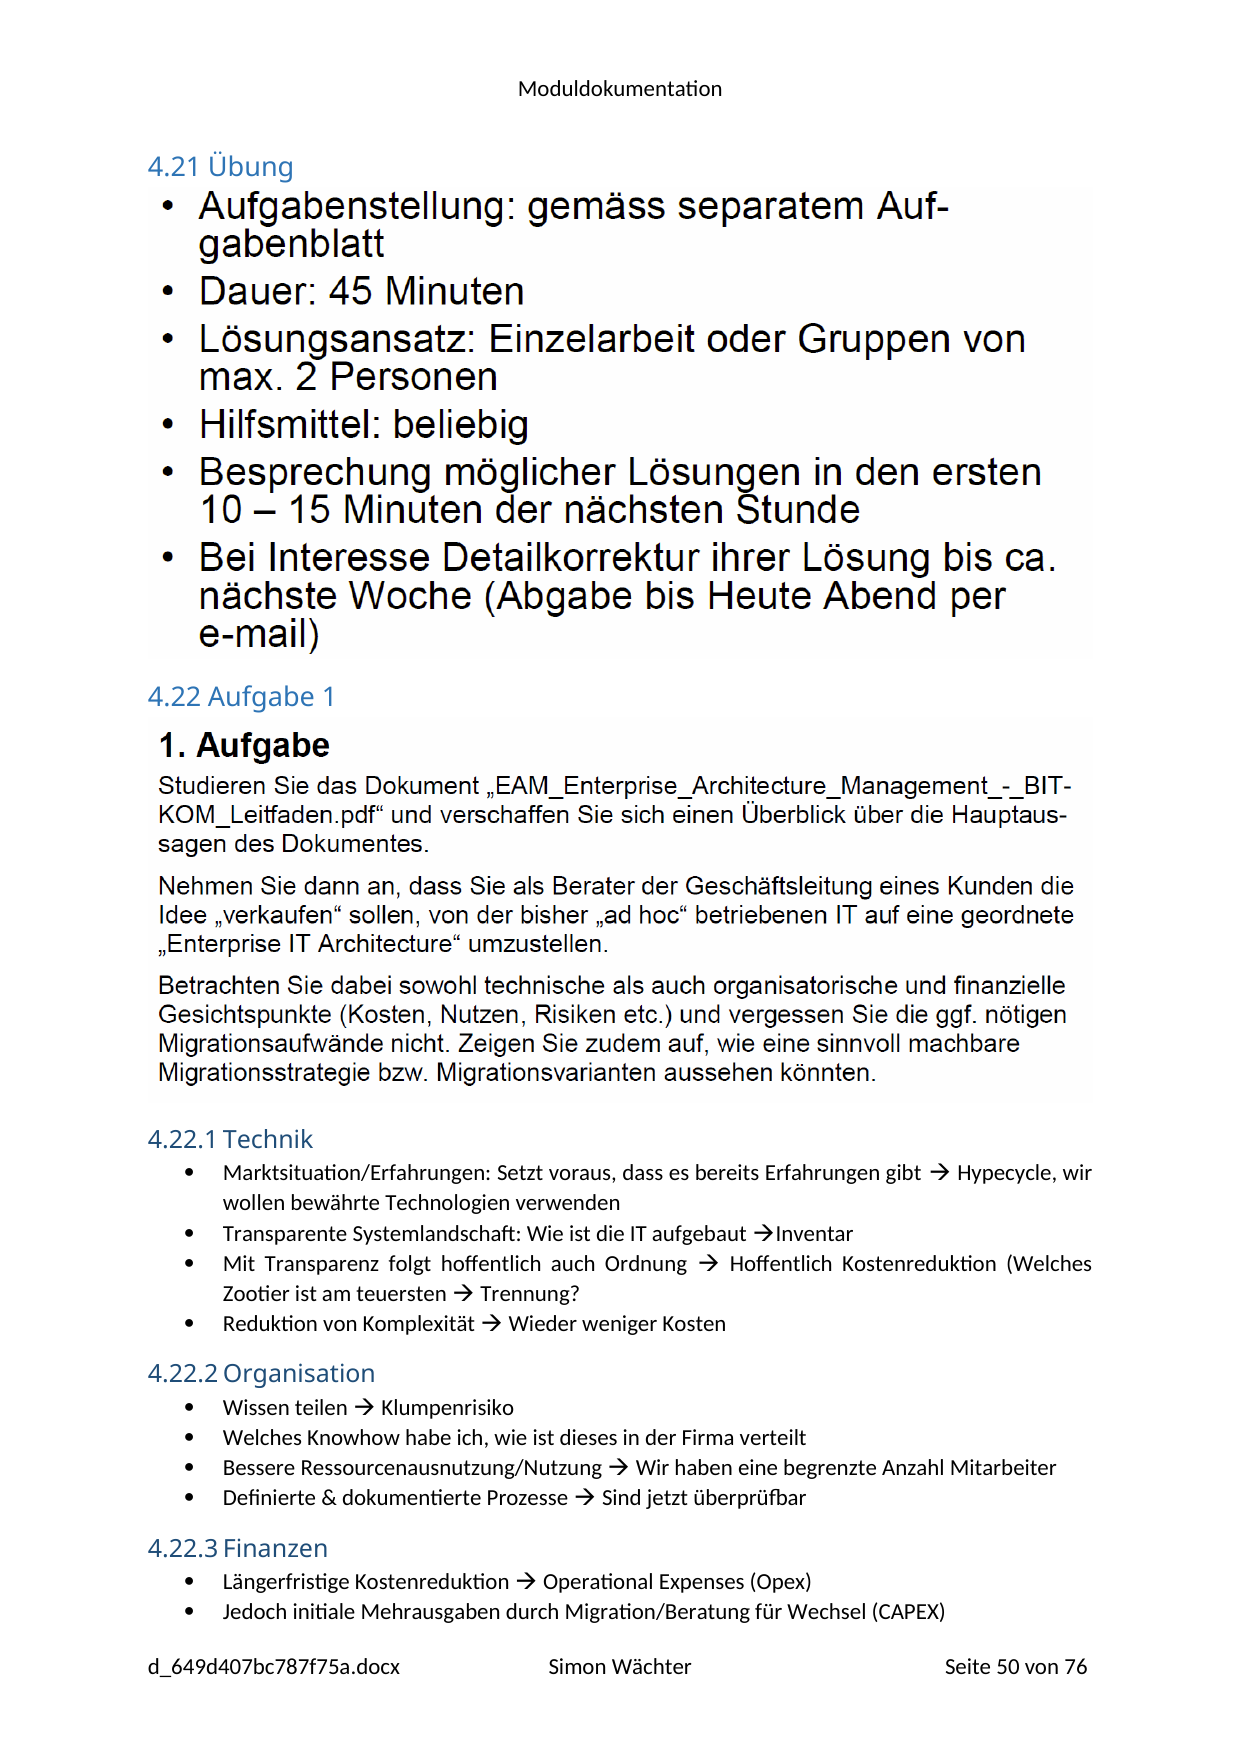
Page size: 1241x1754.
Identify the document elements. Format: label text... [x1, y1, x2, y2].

list Welches Knowhow habe ich, wie ist dieses in der Firma verteilt [185, 1423, 1093, 1451]
picture [147, 717, 1093, 1103]
list Bessere Ressourcenausnutzung/Nutzung Wir haben eine begrenzte Anzahl Mitarbeiter [185, 1453, 1093, 1481]
list Jedoch initiale Mehrausgaben durch Migration/Beratung für Wechsel (CAPEX) [185, 1597, 1093, 1625]
subtitle Finanzen [148, 1530, 1093, 1564]
subtitle Übung [148, 148, 1093, 184]
list Definierte & dokumentierte Prozesse Sind jetzt überprüfbar [185, 1483, 1093, 1512]
list Reduktion von Komplexität Wieder weniger Kosten [185, 1309, 1093, 1337]
list Wissen teilen Klumpenrisiko [185, 1393, 1093, 1421]
subtitle Aufgabe 1 [148, 678, 1093, 715]
picture [147, 187, 1093, 659]
subtitle Technik [148, 1121, 1093, 1156]
subtitle Organisation [148, 1356, 1093, 1390]
list Mit Transparenz folgt hoffentlich auch Ordnung Hoffentlich Kostenreduktion (Welches Zootier ist am teuersten Trennung? [185, 1249, 1093, 1307]
list Längerfristige Kostenreduktion Operational Expenses (Opex) [185, 1567, 1093, 1595]
list Transparente Systemlandschaft: Wie ist die IT aufgebaut Inventar [185, 1219, 1093, 1247]
list Marktsituation/Erfahrungen: Setzt voraus, dass es bereits Erfahrungen gibt Hypecycle, wir wollen bewährte Technologien verwenden [185, 1158, 1093, 1216]
